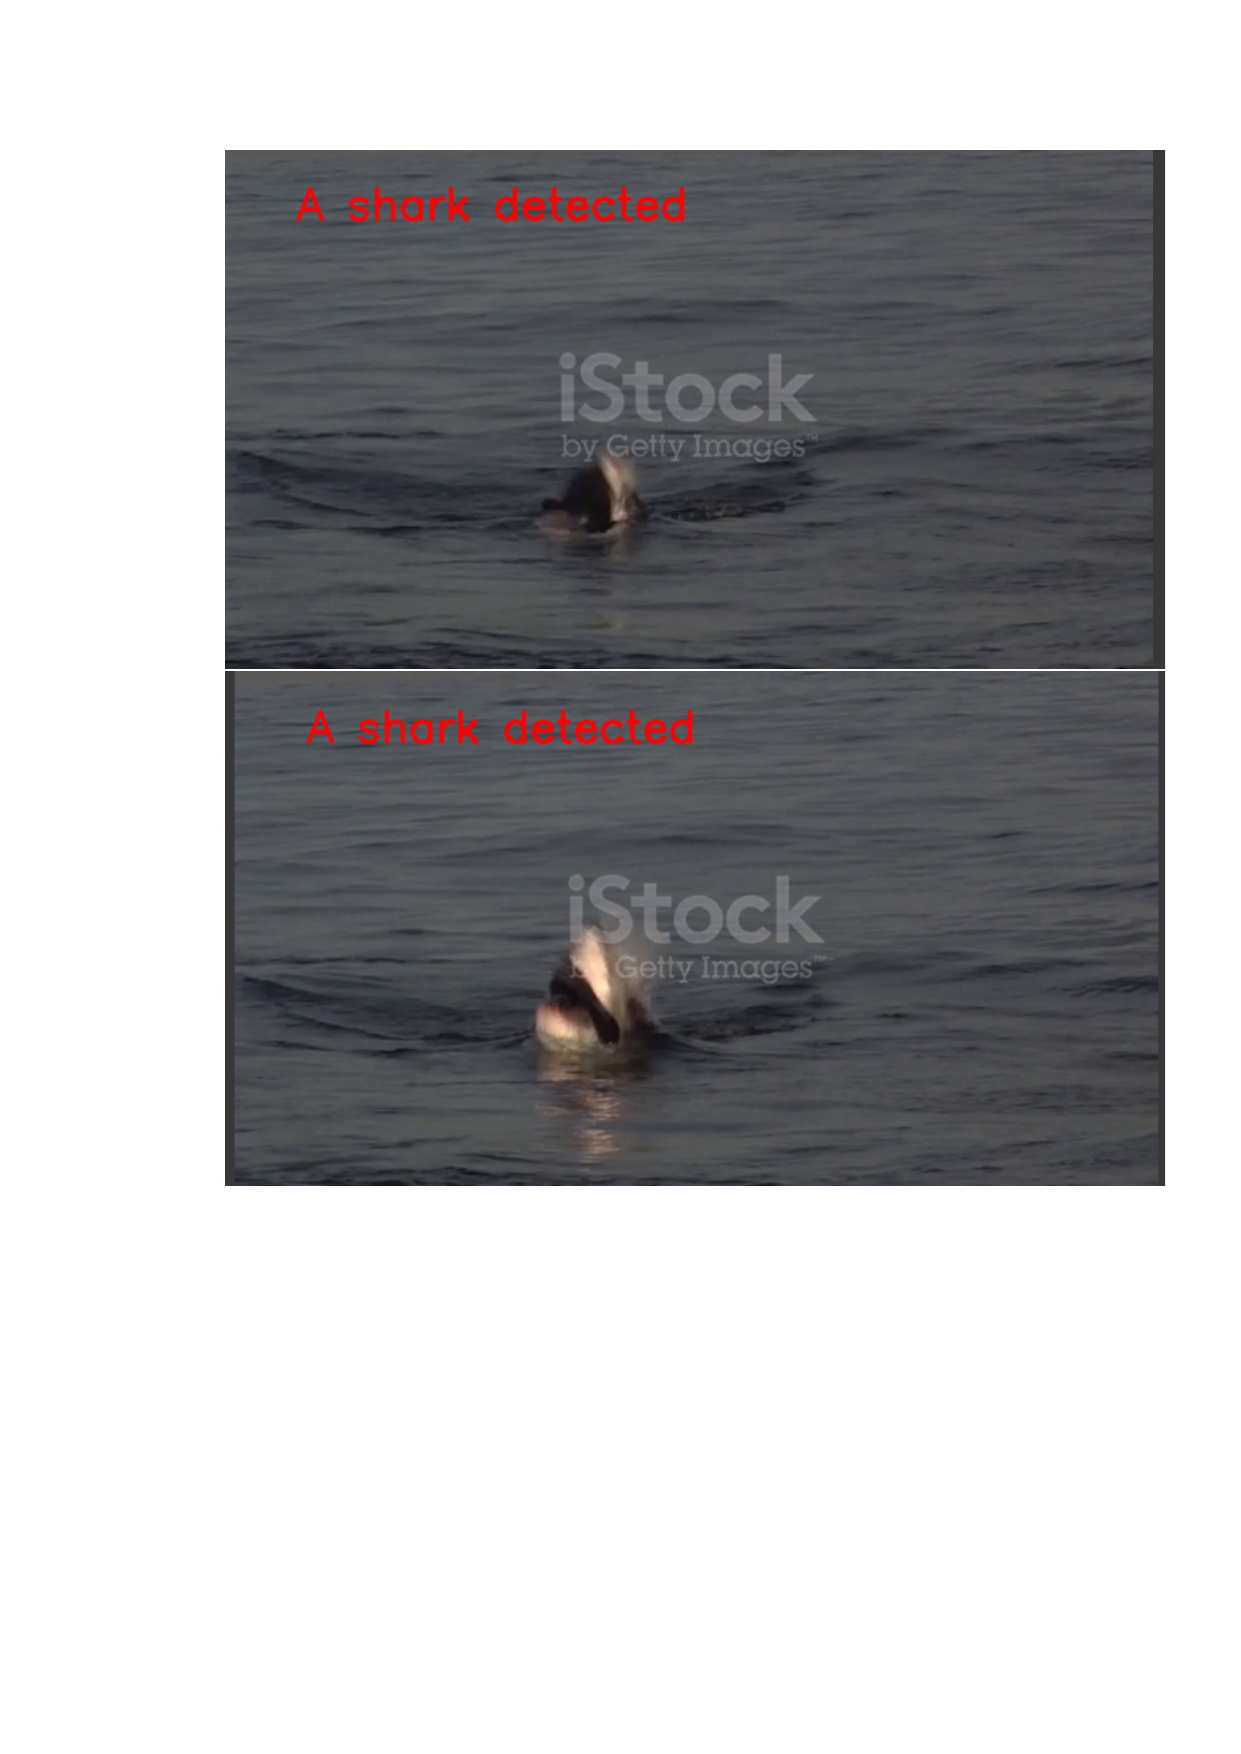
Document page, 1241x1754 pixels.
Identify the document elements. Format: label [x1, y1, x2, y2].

picture [225, 671, 1166, 1186]
picture [225, 150, 1166, 669]
